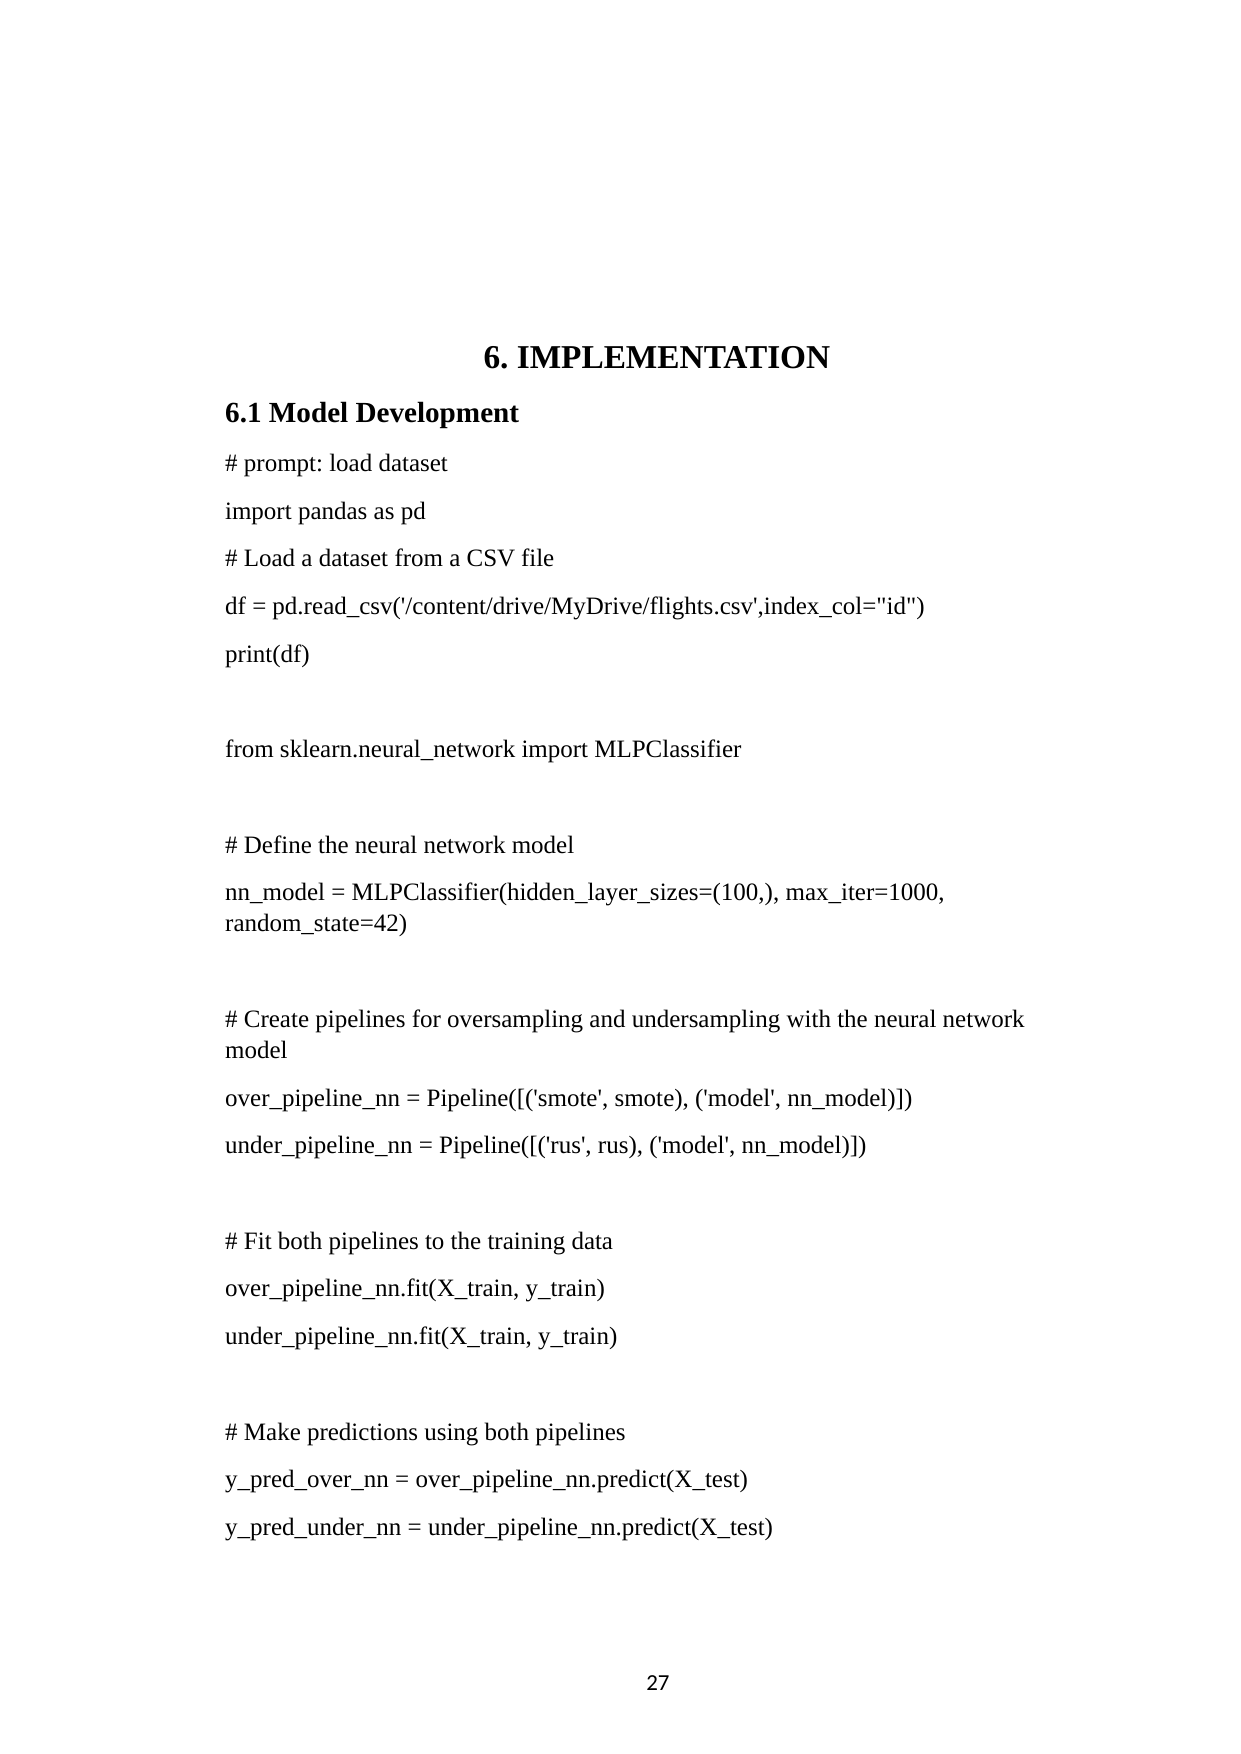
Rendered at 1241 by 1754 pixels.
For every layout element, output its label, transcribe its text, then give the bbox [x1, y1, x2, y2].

text # Create pipelines for oversampling and undersampling with the neural network model [225, 1004, 1090, 1064]
text # Load a dataset from a CSV file [225, 543, 1090, 572]
text under_pipeline_nn = Pipeline([('rus', rus), ('model', nn_model)]) [225, 1130, 1090, 1159]
text # Fit both pipelines to the training data [225, 1226, 1090, 1254]
text # Make predictions using both pipelines [225, 1417, 1090, 1445]
text under_pipeline_nn.fit(X_train, y_train) [225, 1321, 1090, 1350]
text y_pred_under_nn = under_pipeline_nn.predict(X_test) [225, 1512, 1090, 1541]
text # prompt: load dataset [225, 448, 1090, 477]
text print(df) [225, 639, 1090, 668]
text over_pipeline_nn.fit(X_train, y_train) [225, 1273, 1090, 1302]
text df = pd.read_csv('/content/drive/MyDrive/flights.csv',index_col="id") [225, 591, 1090, 620]
text nn_model = MLPClassifier(hidden_layer_sizes=(100,), max_iter=1000, random_state=42) [225, 877, 1090, 937]
text from sklearn.neural_network import MLPClassifier [225, 734, 1090, 763]
text over_pipeline_nn = Pipeline([('smote', smote), ('model', nn_model)]) [225, 1083, 1090, 1111]
text import pandas as pd [225, 496, 1090, 524]
subtitle 6. IMPLEMENTATION [225, 338, 1064, 376]
text 6.1 Model Development [225, 395, 1090, 429]
text # Define the neural network model [225, 830, 1090, 858]
text y_pred_over_nn = over_pipeline_nn.predict(X_test) [225, 1464, 1090, 1493]
